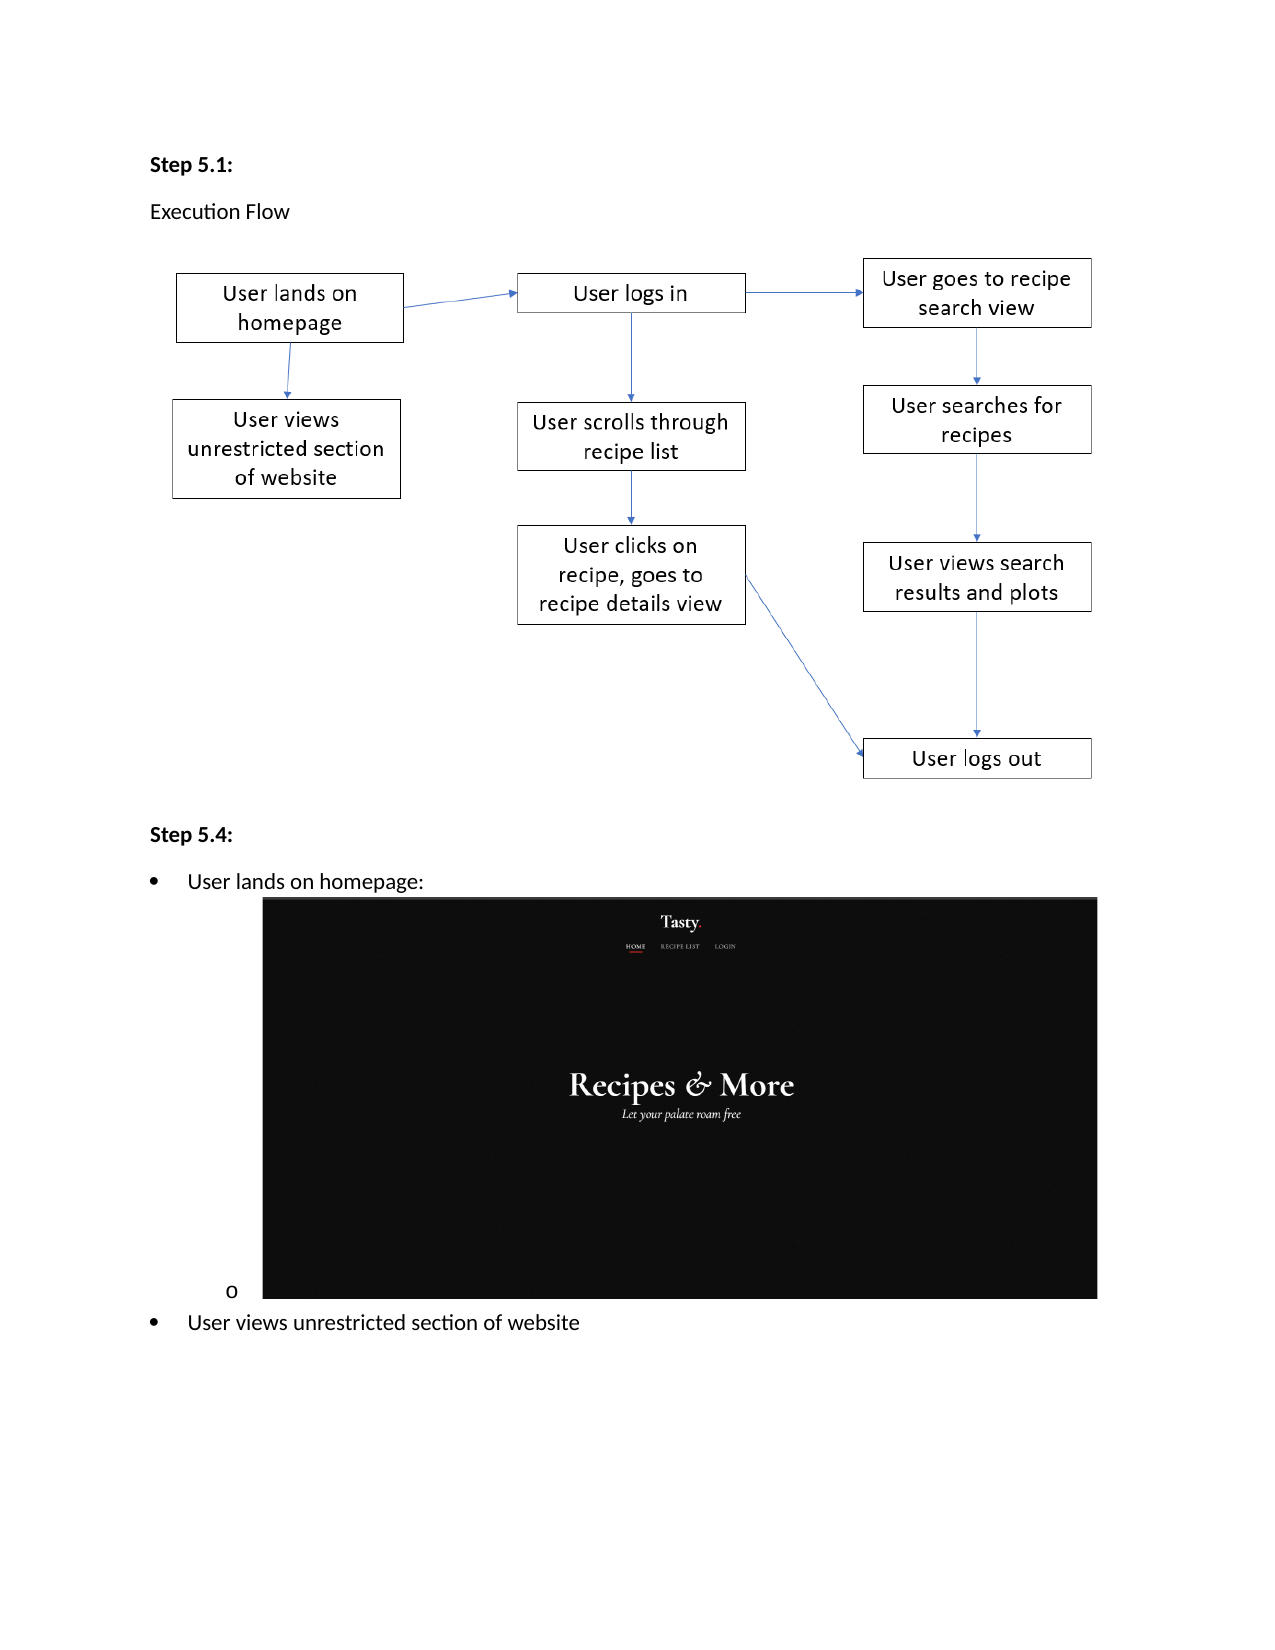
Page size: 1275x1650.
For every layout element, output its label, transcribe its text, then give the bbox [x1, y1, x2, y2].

picture [262, 897, 1098, 1299]
text Step 5.4: [150, 820, 1125, 848]
text Step 5.1: [150, 150, 1125, 178]
picture [150, 243, 1125, 802]
text Execution Flow [150, 197, 1125, 225]
list User views unrestricted section of website [150, 1308, 1125, 1336]
list User lands on homepage: [150, 867, 1125, 895]
